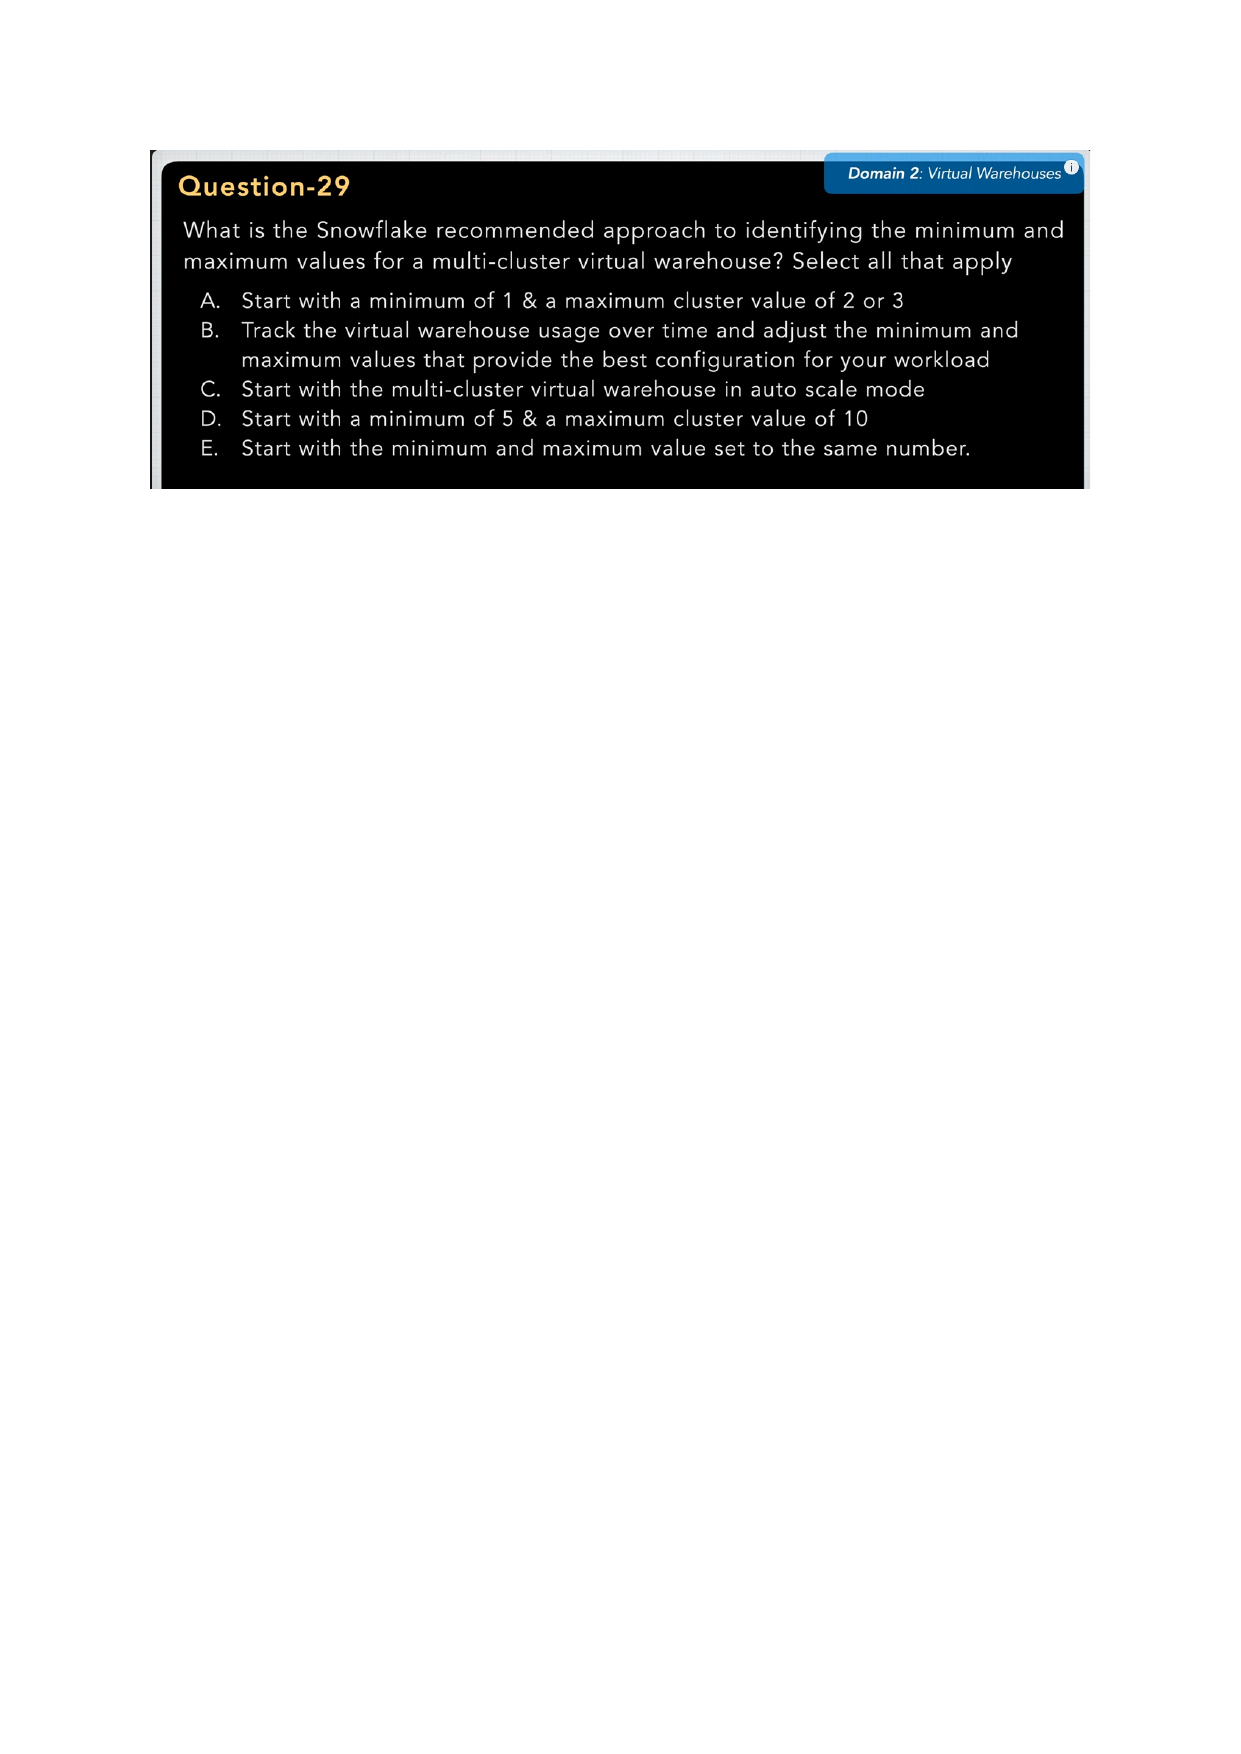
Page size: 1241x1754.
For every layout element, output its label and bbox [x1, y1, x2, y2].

picture [150, 150, 1091, 489]
